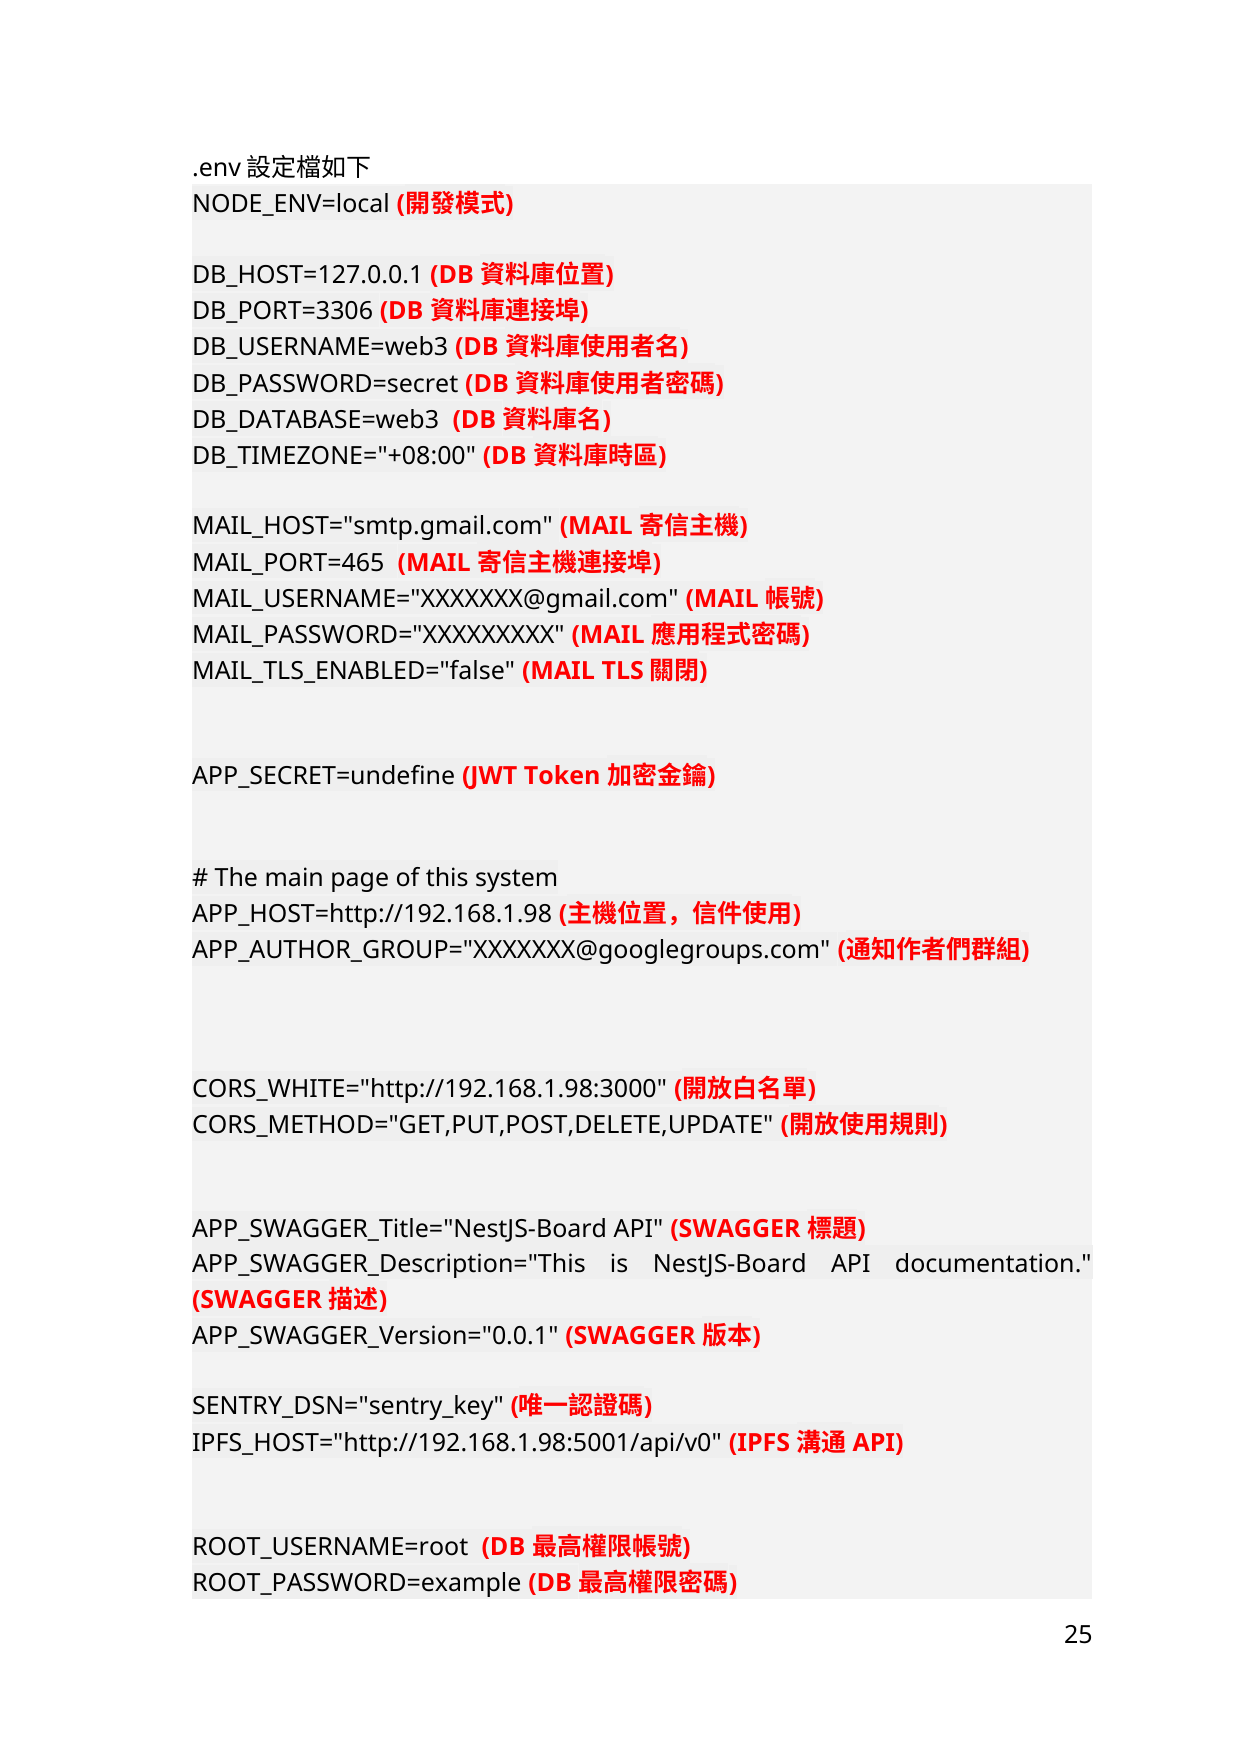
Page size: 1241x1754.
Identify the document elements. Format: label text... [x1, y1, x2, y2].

text CORS_METHOD="GET,PUT,POST,DELETE,UPDATE" (開放使用規則) [192, 1104, 1092, 1141]
text MAIL_PASSWORD="XXXXXXXXX" (MAIL 應用程式密碼) [192, 614, 1092, 651]
text DB_PORT=3306 (DB 資料庫連接埠) [580, 291, 1092, 327]
text ROOT_USERNAME=root (DB 最高權限帳號) [682, 1526, 1092, 1563]
text MAIL_USERNAME="XXXXXXX@gmail.com" (MAIL 帳號) [815, 578, 1092, 614]
text # The main page of this system [192, 859, 1092, 894]
text .env設定檔如下 [192, 148, 1092, 184]
text DB_DATABASE=web3 (DB 資料庫名) [602, 399, 1092, 436]
text MAIL_HOST="smtp.gmail.com" (MAIL 寄信主機) [739, 506, 1092, 542]
text APP_SWAGGER_Description="This is NestJS-Board API documentation." (SWAGGER 描述) [379, 1279, 1092, 1316]
text DB_HOST=127.0.0.1 (DB 資料庫位置) [605, 254, 1092, 291]
text APP_SWAGGER_Title="NestJS-Board API" (SWAGGER 標題) [857, 1209, 1092, 1245]
text APP_SWAGGER_Version="0.0.1" (SWAGGER 版本) [752, 1316, 1092, 1352]
text DB_PASSWORD=secret (DB 資料庫使用者密碼) [715, 363, 1092, 399]
text DB_TIMEZONE="+08:00" (DB 資料庫時區) [658, 436, 1092, 472]
text NODE_ENV=local (開發模式) [505, 184, 1092, 220]
text MAIL_TLS_ENABLED="false" (MAIL TLS關閉) [699, 651, 1092, 687]
text ROOT_PASSWORD=example (DB 最高權限密碼) [728, 1563, 1092, 1599]
text SENTRY_DSN="sentry_key" (唯一認證碼) [644, 1386, 1092, 1422]
text DB_USERNAME=web3 (DB 資料庫使用者名) [680, 327, 1092, 363]
text CORS_WHITE="http://192.168.1.98:3000" (開放白名單) [807, 1068, 1092, 1104]
text APP_HOST=http://192.168.1.98 (主機位置，信件使用) [792, 894, 1092, 930]
text MAIL_PORT=465 (MAIL 寄信主機連接埠) [652, 542, 1092, 578]
text IPFS_HOST="http://192.168.1.98:5001/api/v0" (IPFS 溝通 API) [852, 1422, 1092, 1458]
text APP_SECRET=undefine (JWT Token 加密金鑰) [707, 755, 1092, 791]
